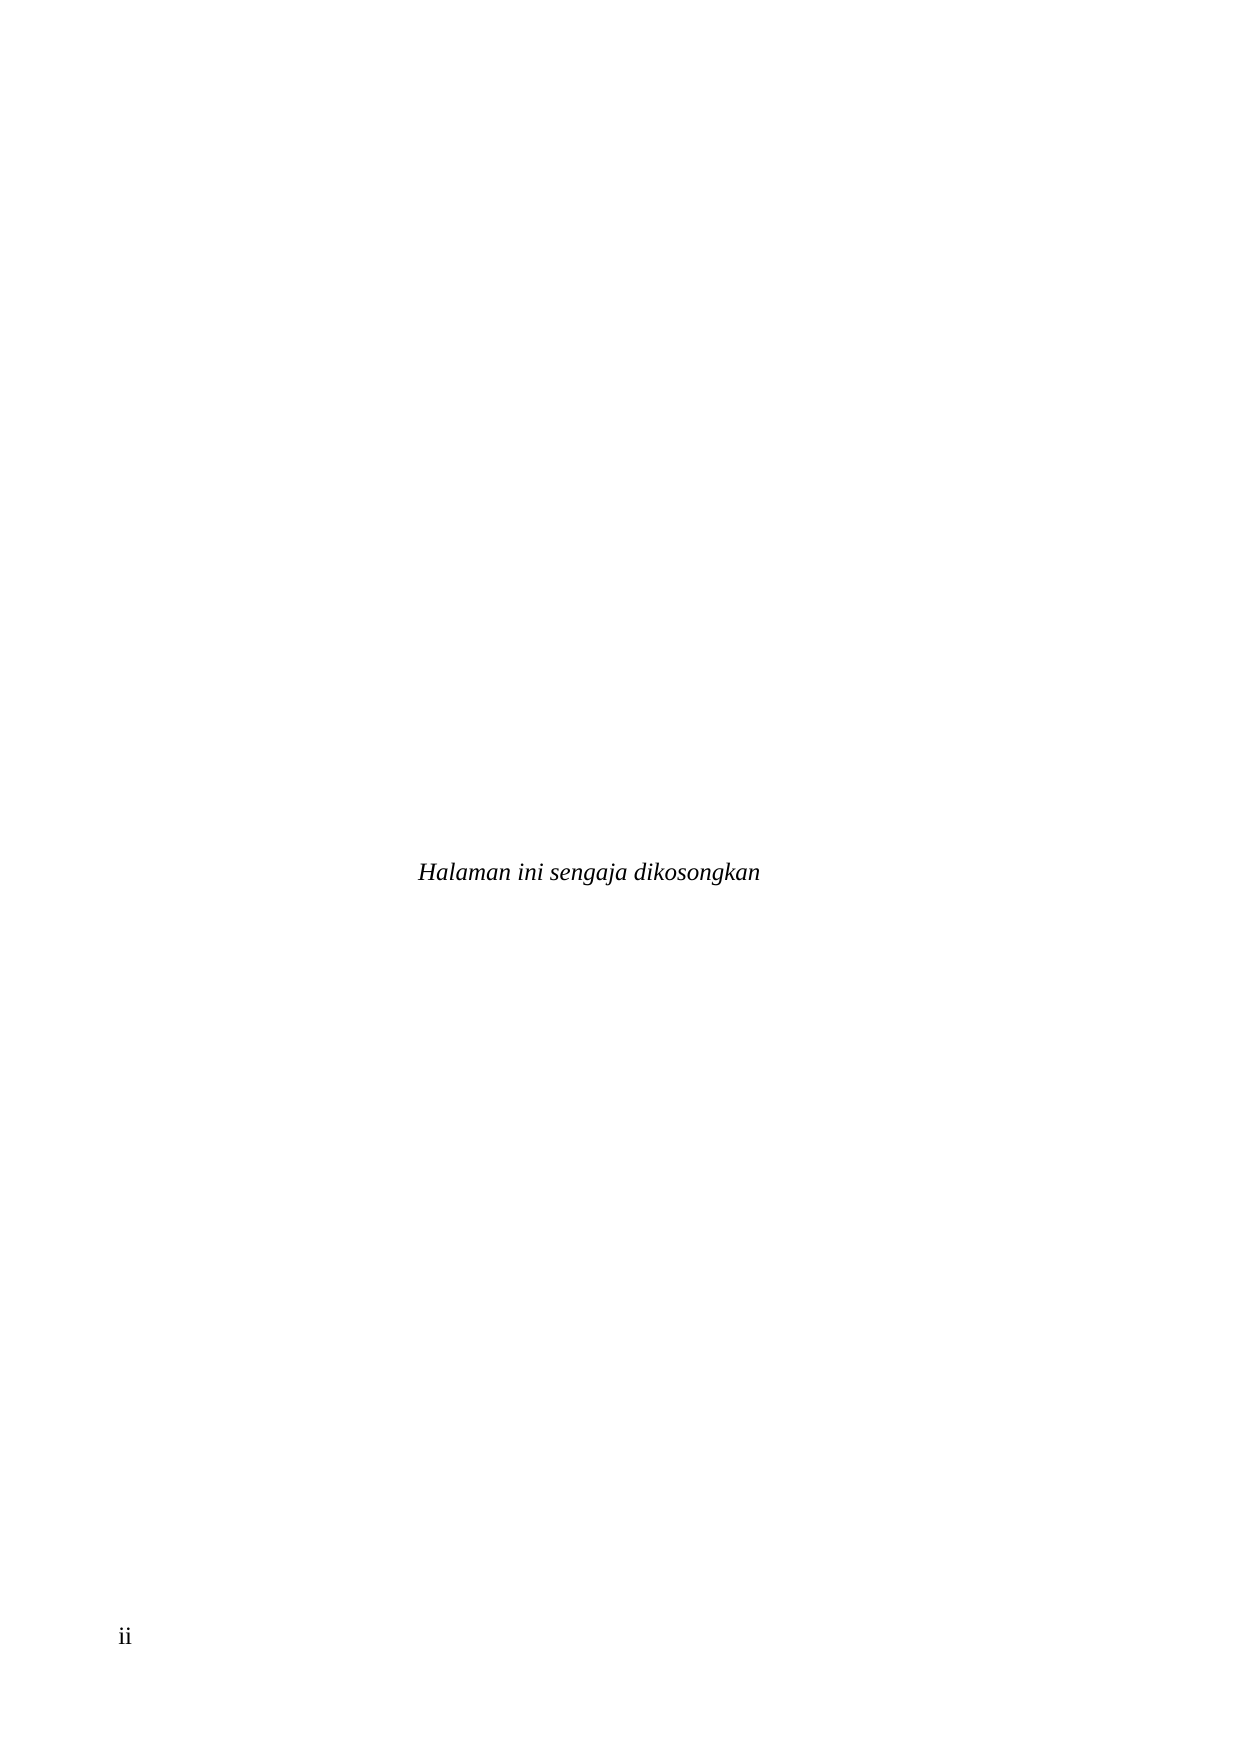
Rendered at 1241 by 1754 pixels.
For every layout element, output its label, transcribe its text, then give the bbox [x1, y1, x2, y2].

table_header Halaman ini sengaja dikosongkan [118, 177, 1062, 1565]
